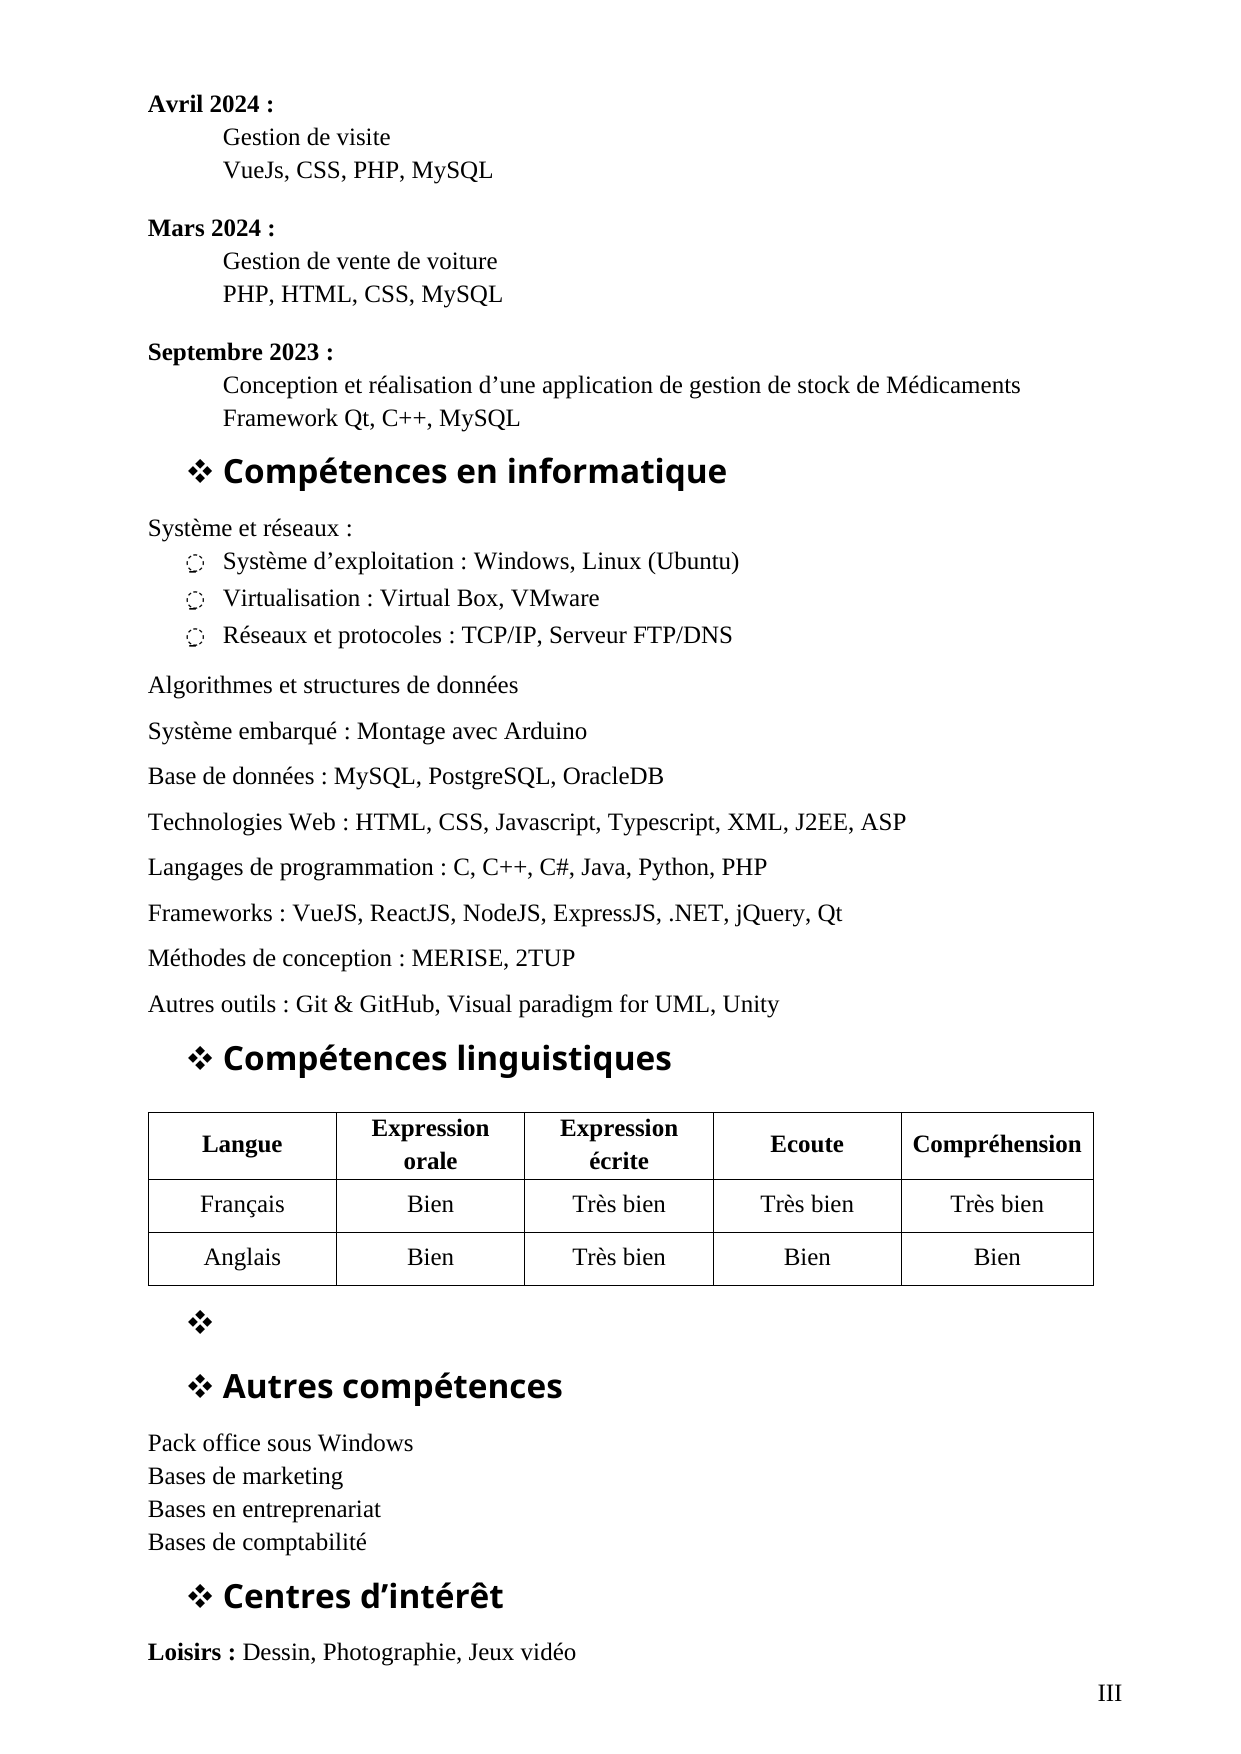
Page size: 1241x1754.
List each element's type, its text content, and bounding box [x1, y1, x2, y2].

text Langages de programmation : C, C++, C#, Java, Python, PHP [148, 852, 1122, 881]
table_cell Bien [902, 1233, 1093, 1285]
table_cell Bien [337, 1233, 524, 1285]
text Base de données : MySQL, PostgreSQL, OracleDB [148, 761, 1122, 790]
text Algorithmes et structures de données [148, 670, 1122, 699]
table_cell Très bien [525, 1233, 713, 1285]
text Avril 2024 : [148, 89, 1122, 117]
text Compétences en informatique [185, 448, 1122, 494]
list Système d’exploitation : Windows, Linux (Ubuntu) [185, 546, 1122, 575]
text Frameworks : VueJS, ReactJS, NodeJS, ExpressJS, .NET, jQuery, Qt [148, 898, 1122, 927]
text Technologies Web : HTML, CSS, Javascript, Typescript, XML, J2EE, ASP [148, 807, 1122, 836]
table_cell Très bien [525, 1180, 713, 1232]
text Bases en entreprenariat [148, 1494, 1122, 1523]
text Mars 2024 : [148, 213, 1122, 241]
table_cell Très bien [714, 1180, 901, 1232]
table_header Expression orale [337, 1113, 524, 1179]
text Gestion de visite [148, 122, 1122, 150]
text VueJs, CSS, PHP, MySQL [148, 155, 1122, 183]
text Méthodes de conception : MERISE, 2TUP [148, 943, 1122, 972]
text Conception et réalisation d’une application de gestion de stock de Médicaments [148, 370, 1122, 398]
text PHP, HTML, CSS, MySQL [148, 279, 1122, 307]
table_header Compréhension [902, 1113, 1093, 1179]
text Loisirs : Dessin, Photographie, Jeux vidéo [148, 1637, 1122, 1666]
table_cell Bien [714, 1233, 901, 1285]
text Autres compétences [185, 1363, 1122, 1409]
text Centres d’intérêt [185, 1573, 1122, 1618]
text Bases de marketing [148, 1461, 1122, 1490]
table_cell Bien [337, 1180, 524, 1232]
text Septembre 2023 : [148, 337, 1122, 366]
text Autres outils : Git & GitHub, Visual paradigm for UML, Unity [148, 989, 1122, 1018]
table_cell Anglais [149, 1233, 336, 1285]
list Virtualisation : Virtual Box, VMware [185, 583, 1122, 612]
list Réseaux et protocoles : TCP/IP, Serveur FTP/DNS [185, 621, 1122, 649]
text Système embarqué : Montage avec Arduino [148, 716, 1122, 745]
table_header Langue [149, 1113, 336, 1179]
text Framework Qt, C++, MySQL [148, 403, 1122, 432]
text Pack office sous Windows [148, 1428, 1122, 1457]
text Système et réseaux : [148, 513, 1122, 542]
table_header Ecoute [714, 1113, 901, 1179]
table_cell Très bien [902, 1180, 1093, 1232]
table_header Expression écrite [525, 1113, 713, 1179]
text Compétences linguistiques [185, 1034, 1122, 1080]
text Gestion de vente de voiture [148, 246, 1122, 274]
table_cell Français [149, 1180, 336, 1232]
text Bases de comptabilité [148, 1527, 1122, 1556]
